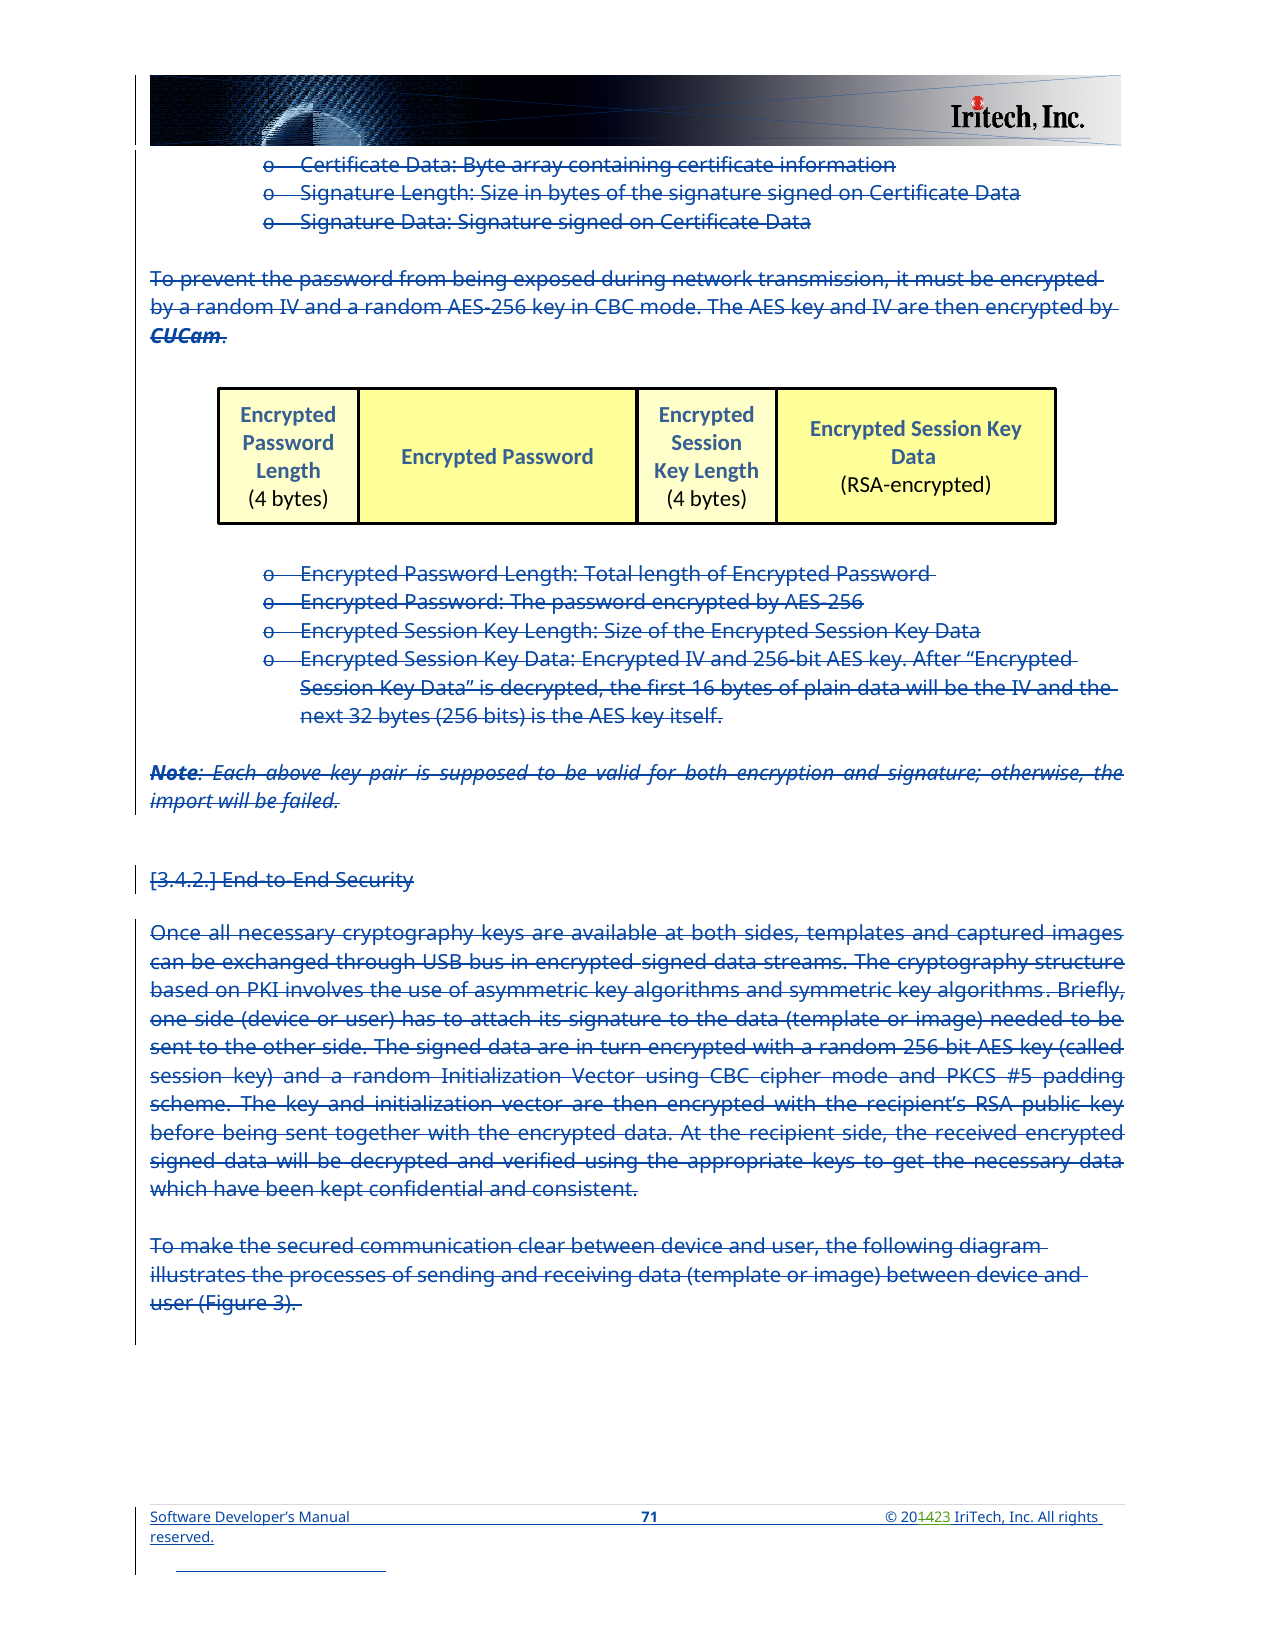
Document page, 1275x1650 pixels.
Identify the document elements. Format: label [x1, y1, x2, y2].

picture [150, 76, 621, 145]
picture [155, 111, 1116, 146]
picture [650, 76, 1122, 145]
picture [166, 75, 1105, 109]
